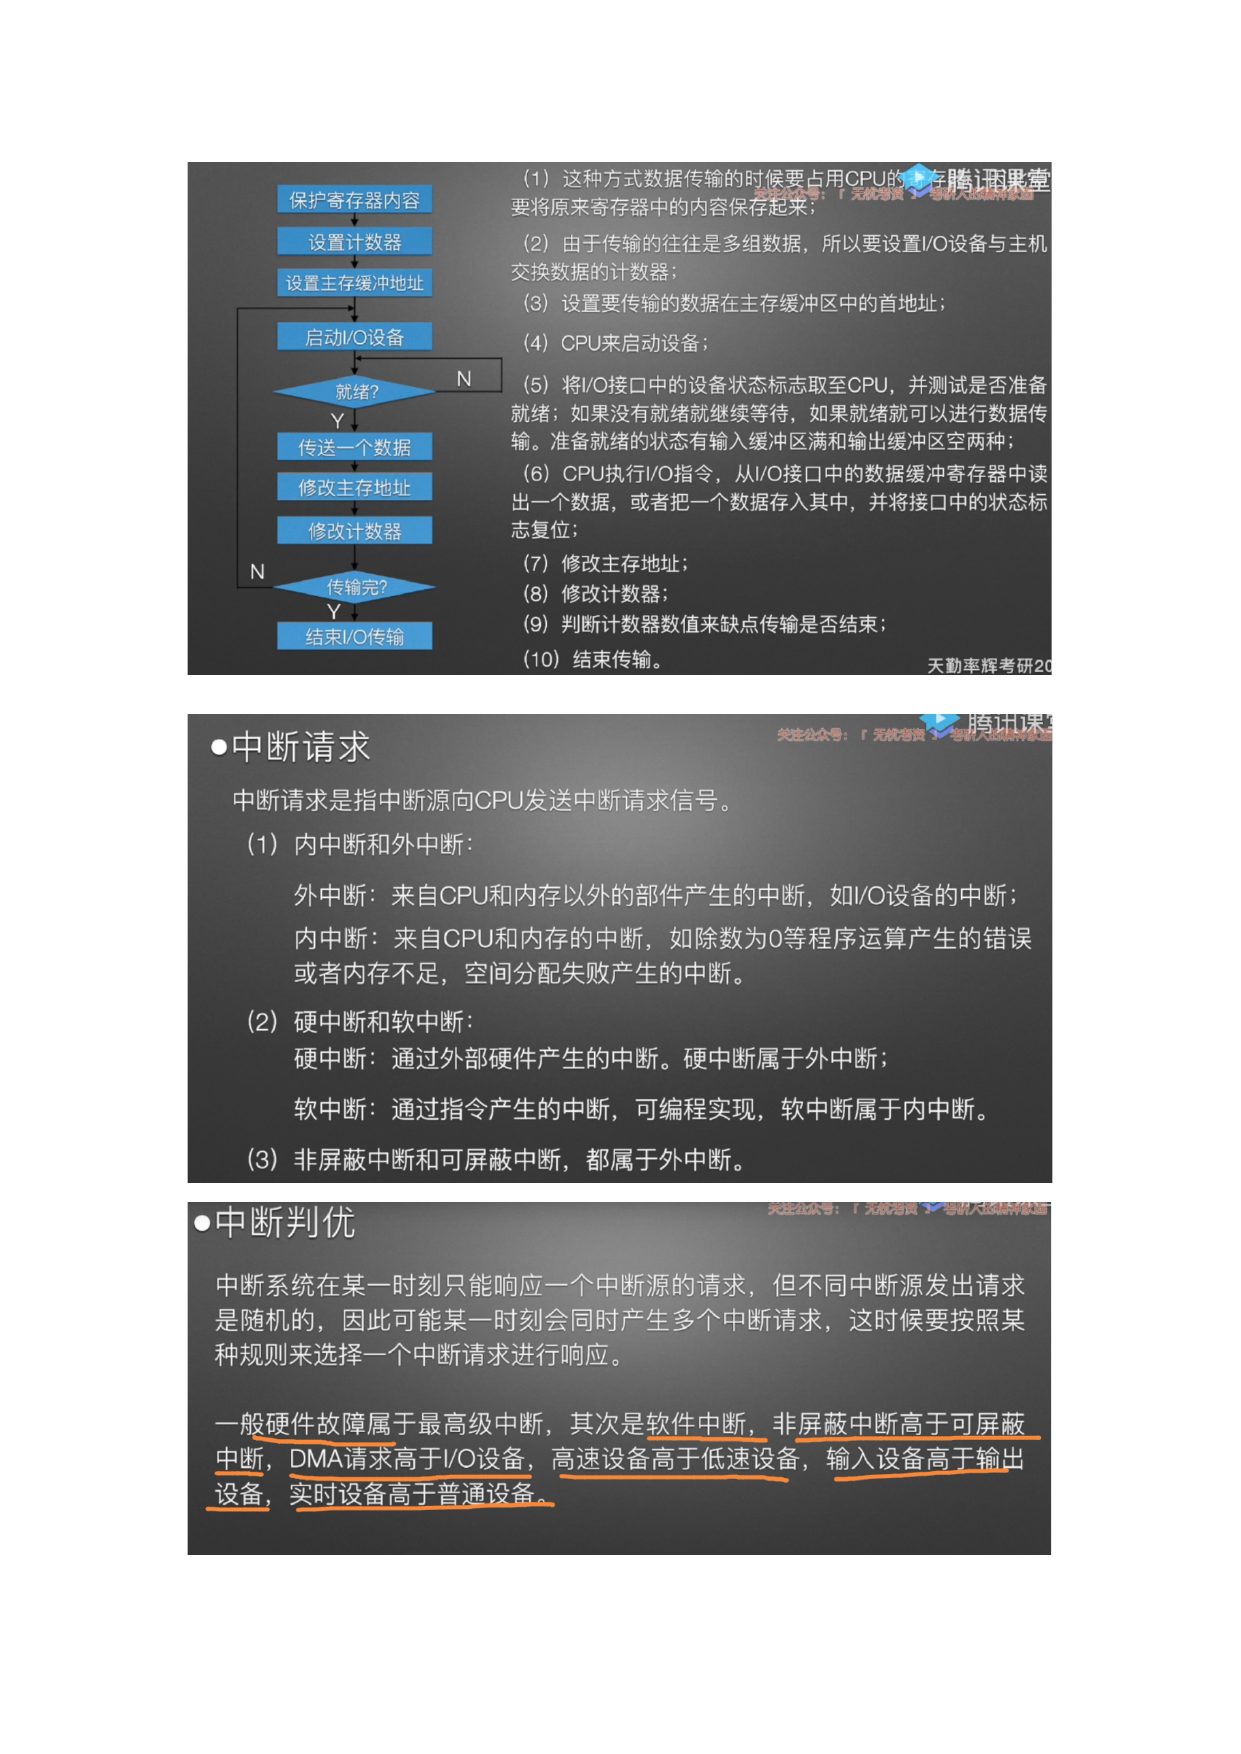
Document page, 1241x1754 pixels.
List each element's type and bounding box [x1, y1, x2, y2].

picture [187, 714, 1053, 1183]
picture [187, 1202, 1052, 1555]
picture [187, 162, 1052, 675]
